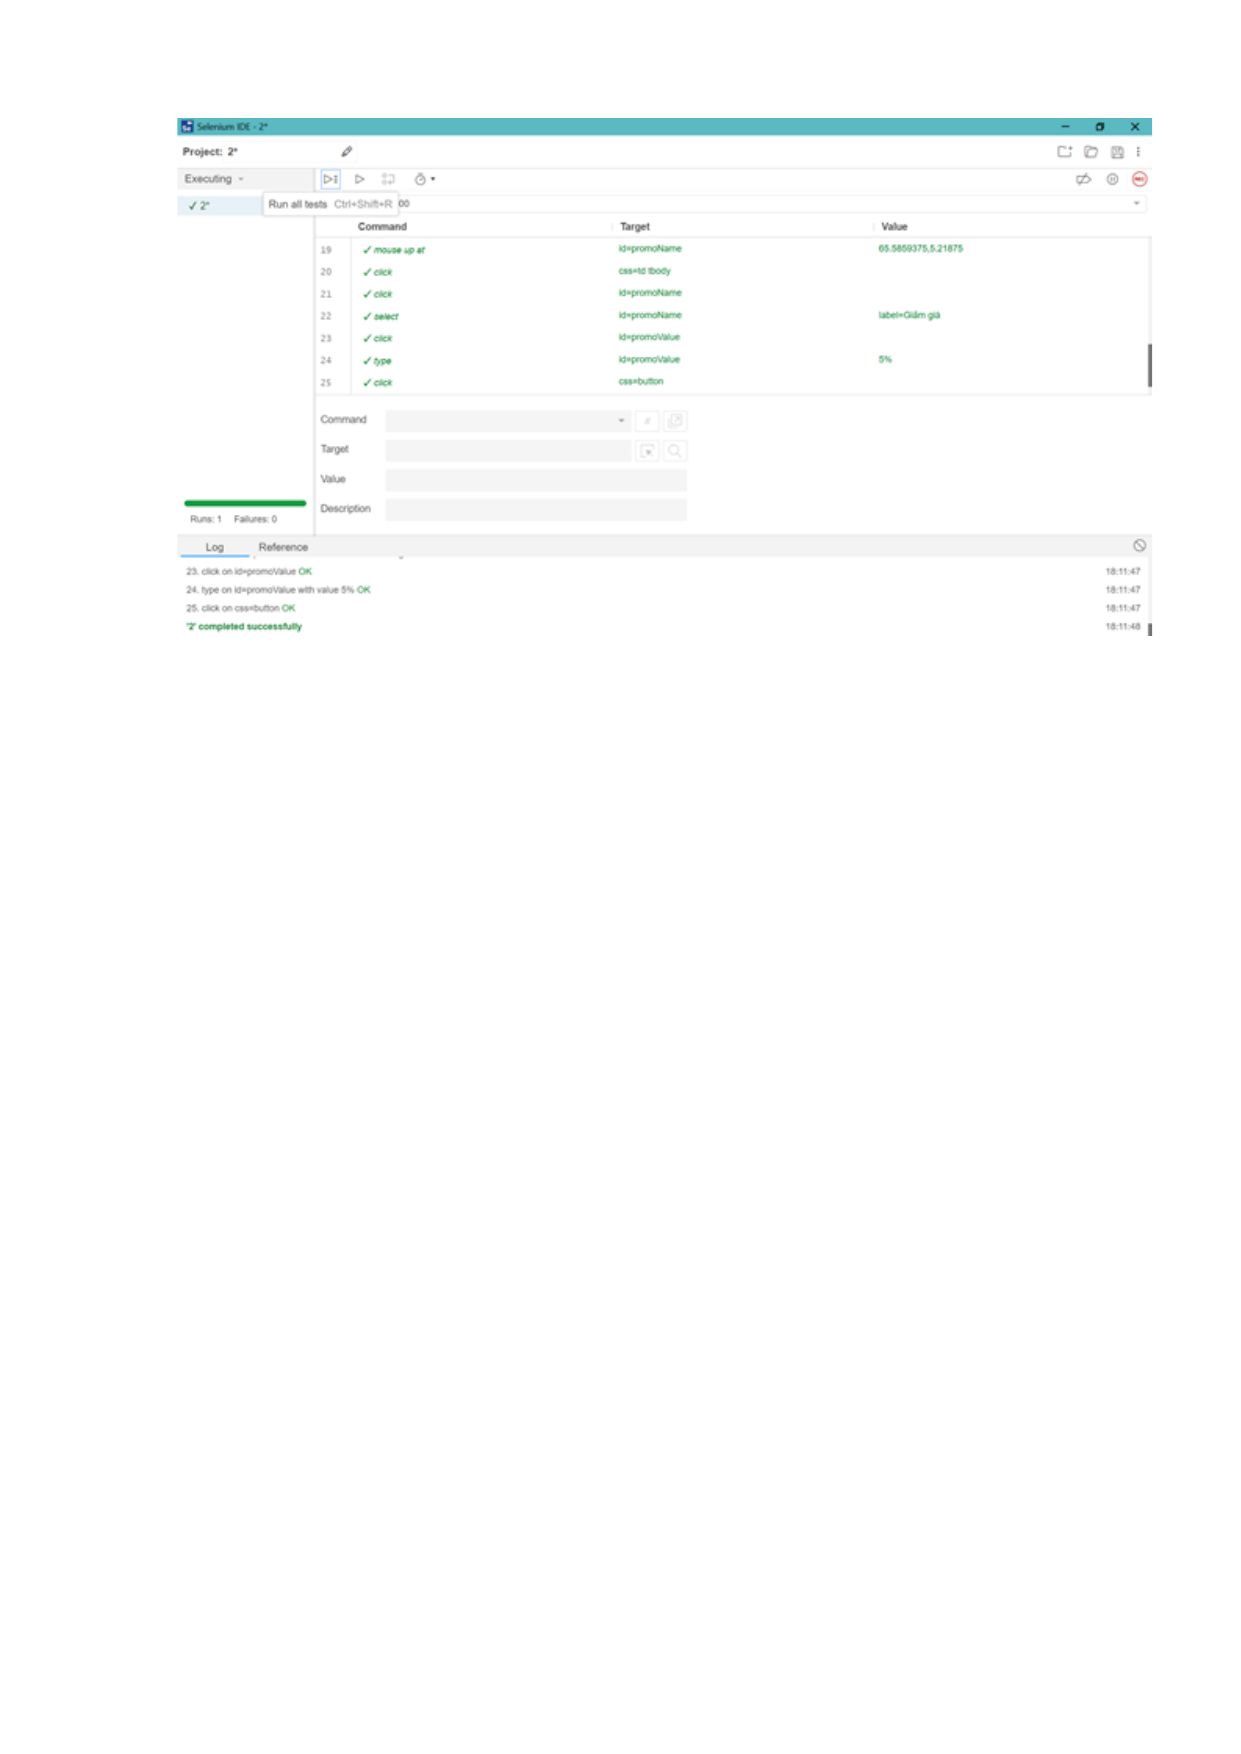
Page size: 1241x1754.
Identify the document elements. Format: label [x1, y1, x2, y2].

picture [177, 118, 1153, 636]
